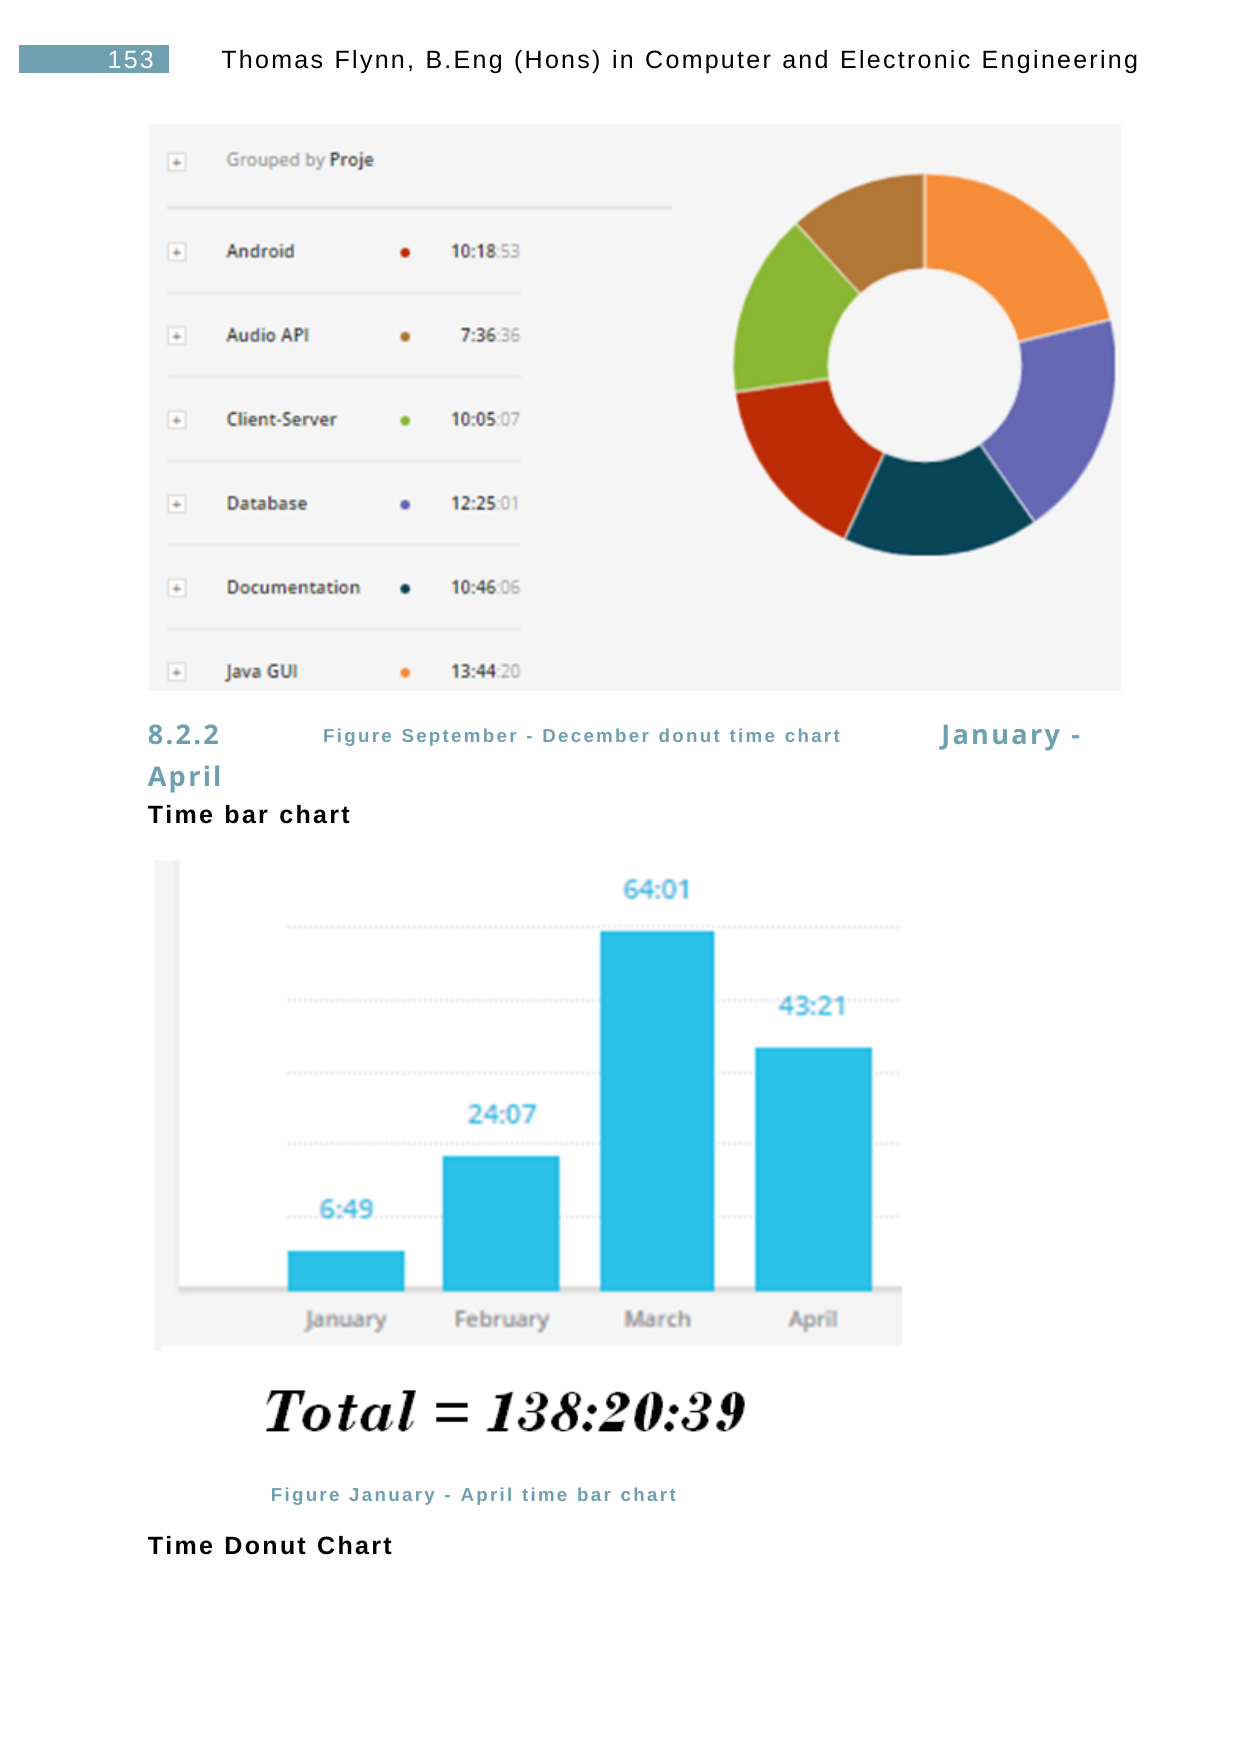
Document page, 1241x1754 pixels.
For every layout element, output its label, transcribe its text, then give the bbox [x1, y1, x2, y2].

subtitle 8.2.2 January - April [148, 715, 1122, 794]
text Time Donut Chart [148, 1531, 1122, 1559]
picture [147, 853, 918, 1452]
picture [147, 118, 1121, 691]
text Time bar chart [148, 800, 1122, 829]
